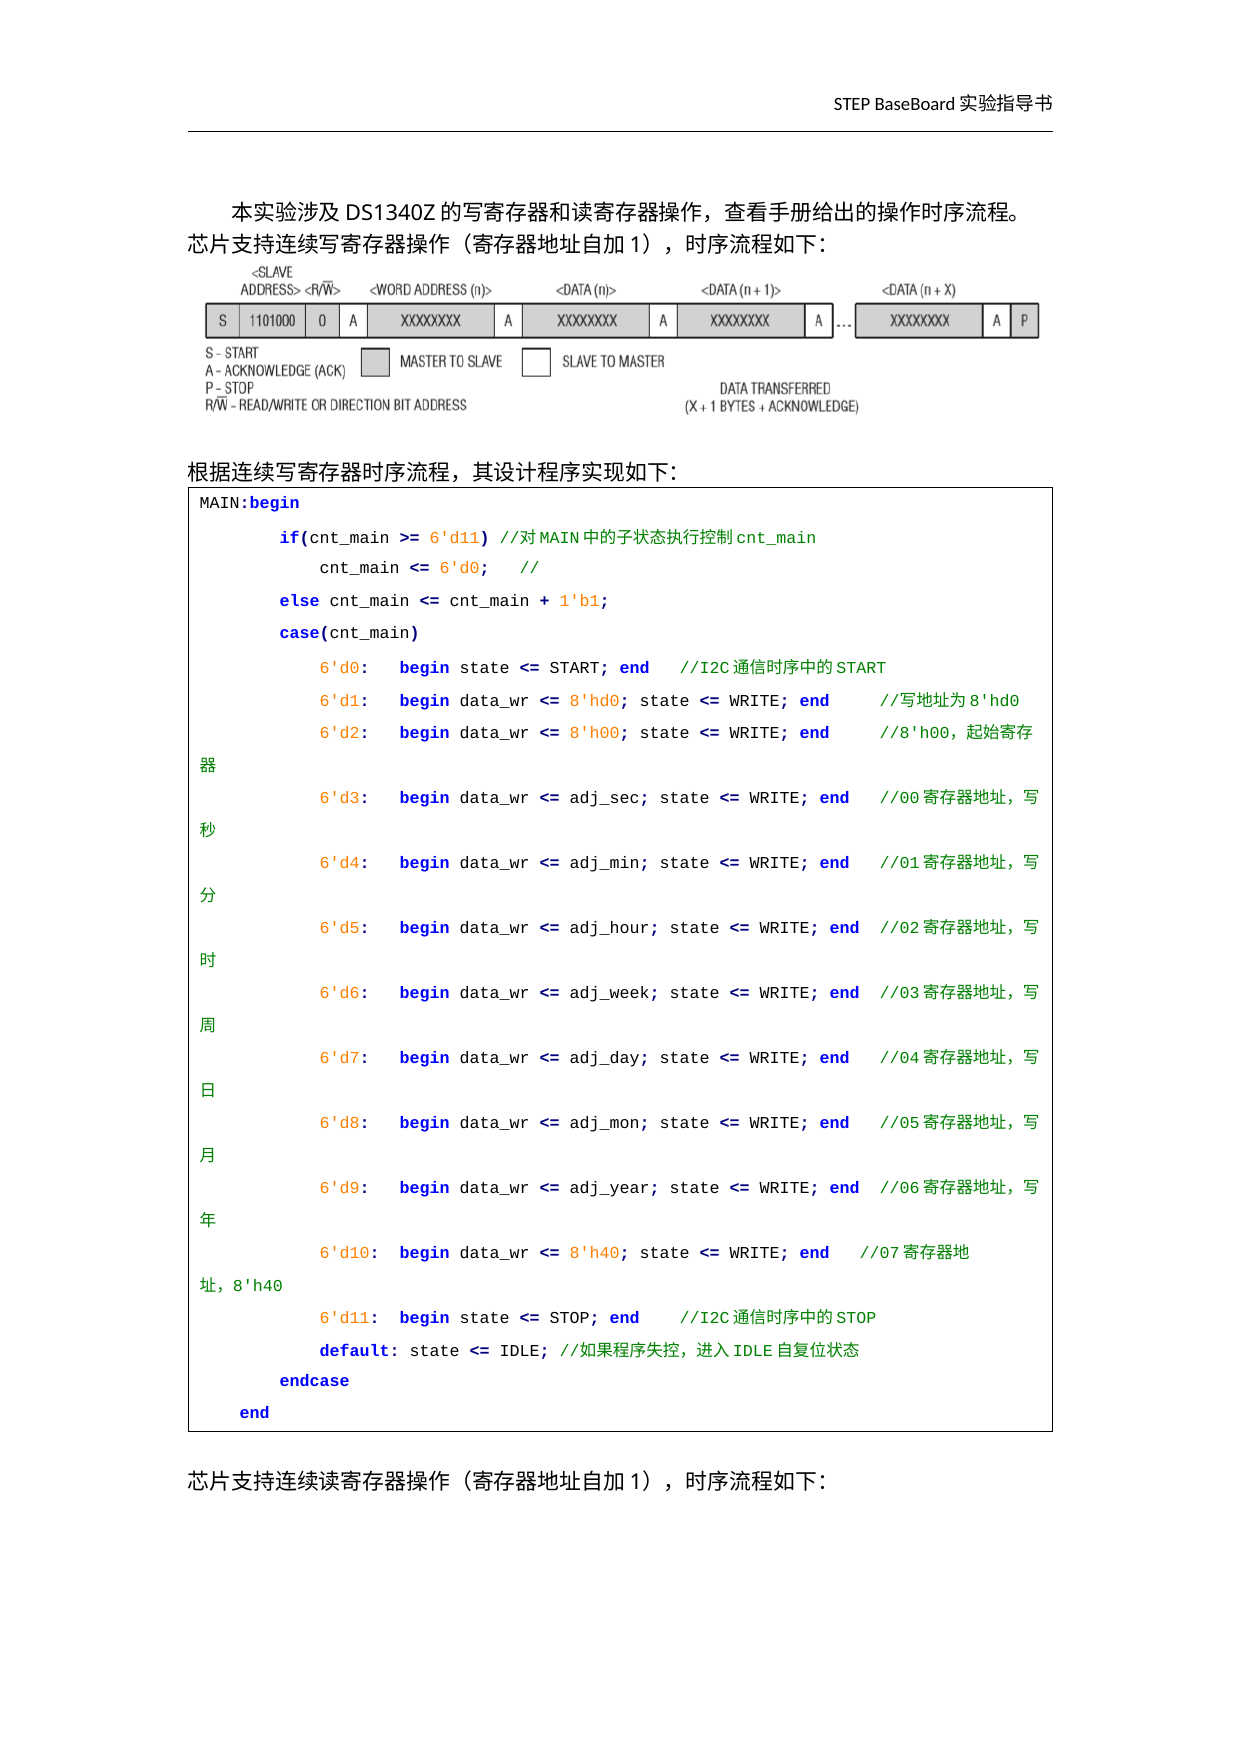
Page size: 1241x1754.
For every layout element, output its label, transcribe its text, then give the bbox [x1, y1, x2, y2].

text 芯片支持连续写寄存器操作（寄存器地址自加1），时序流程如下： [187, 227, 1053, 259]
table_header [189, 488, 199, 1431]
text 本实验涉及DS1340Z的写寄存器和读寄存器操作，查看手册给出的操作时序流程。 [187, 194, 1053, 227]
text 根据连续写寄存器时序流程，其设计程序实现如下： [187, 454, 1053, 487]
text 芯片支持连续读寄存器操作（寄存器地址自加1），时序流程如下： [187, 1464, 1053, 1497]
picture [187, 259, 1053, 422]
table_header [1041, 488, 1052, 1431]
